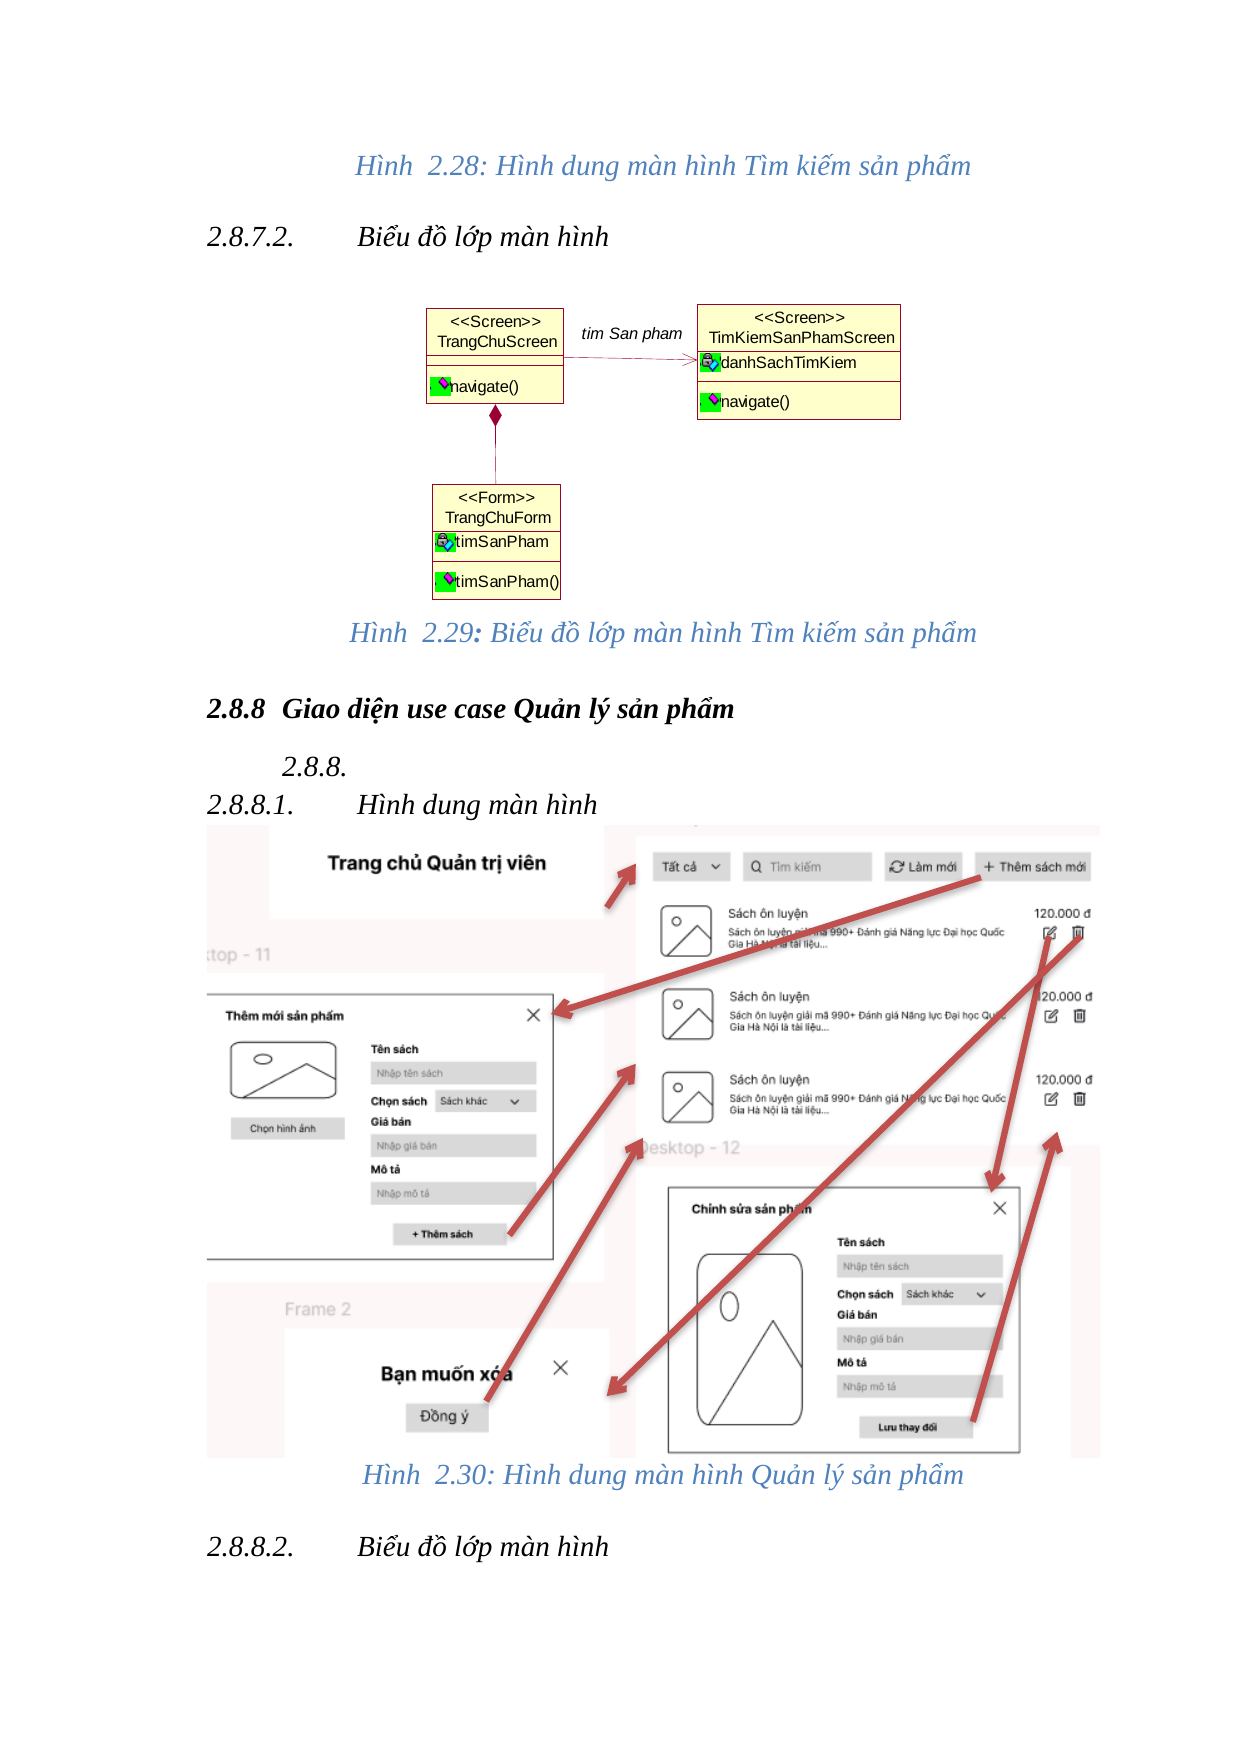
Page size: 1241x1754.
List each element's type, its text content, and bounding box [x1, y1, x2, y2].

subtitle Giao diện use case Quản lý sản phẩm [207, 691, 1122, 724]
subtitle Biểu đồ lớp màn hình [207, 1529, 1122, 1562]
text Hình 2.30: Hình dung màn hình Quản lý sản phẩm [207, 1457, 1122, 1491]
text Hình 2.29: Biểu đồ lớp màn hình Tìm kiếm sản phẩm [207, 616, 1122, 649]
subtitle Hình dung màn hình [207, 787, 1122, 821]
subtitle Biểu đồ lớp màn hình [207, 219, 1122, 252]
picture [206, 825, 1101, 1458]
text Hình 2.28: Hình dung màn hình Tìm kiếm sản phẩm [207, 148, 1122, 181]
